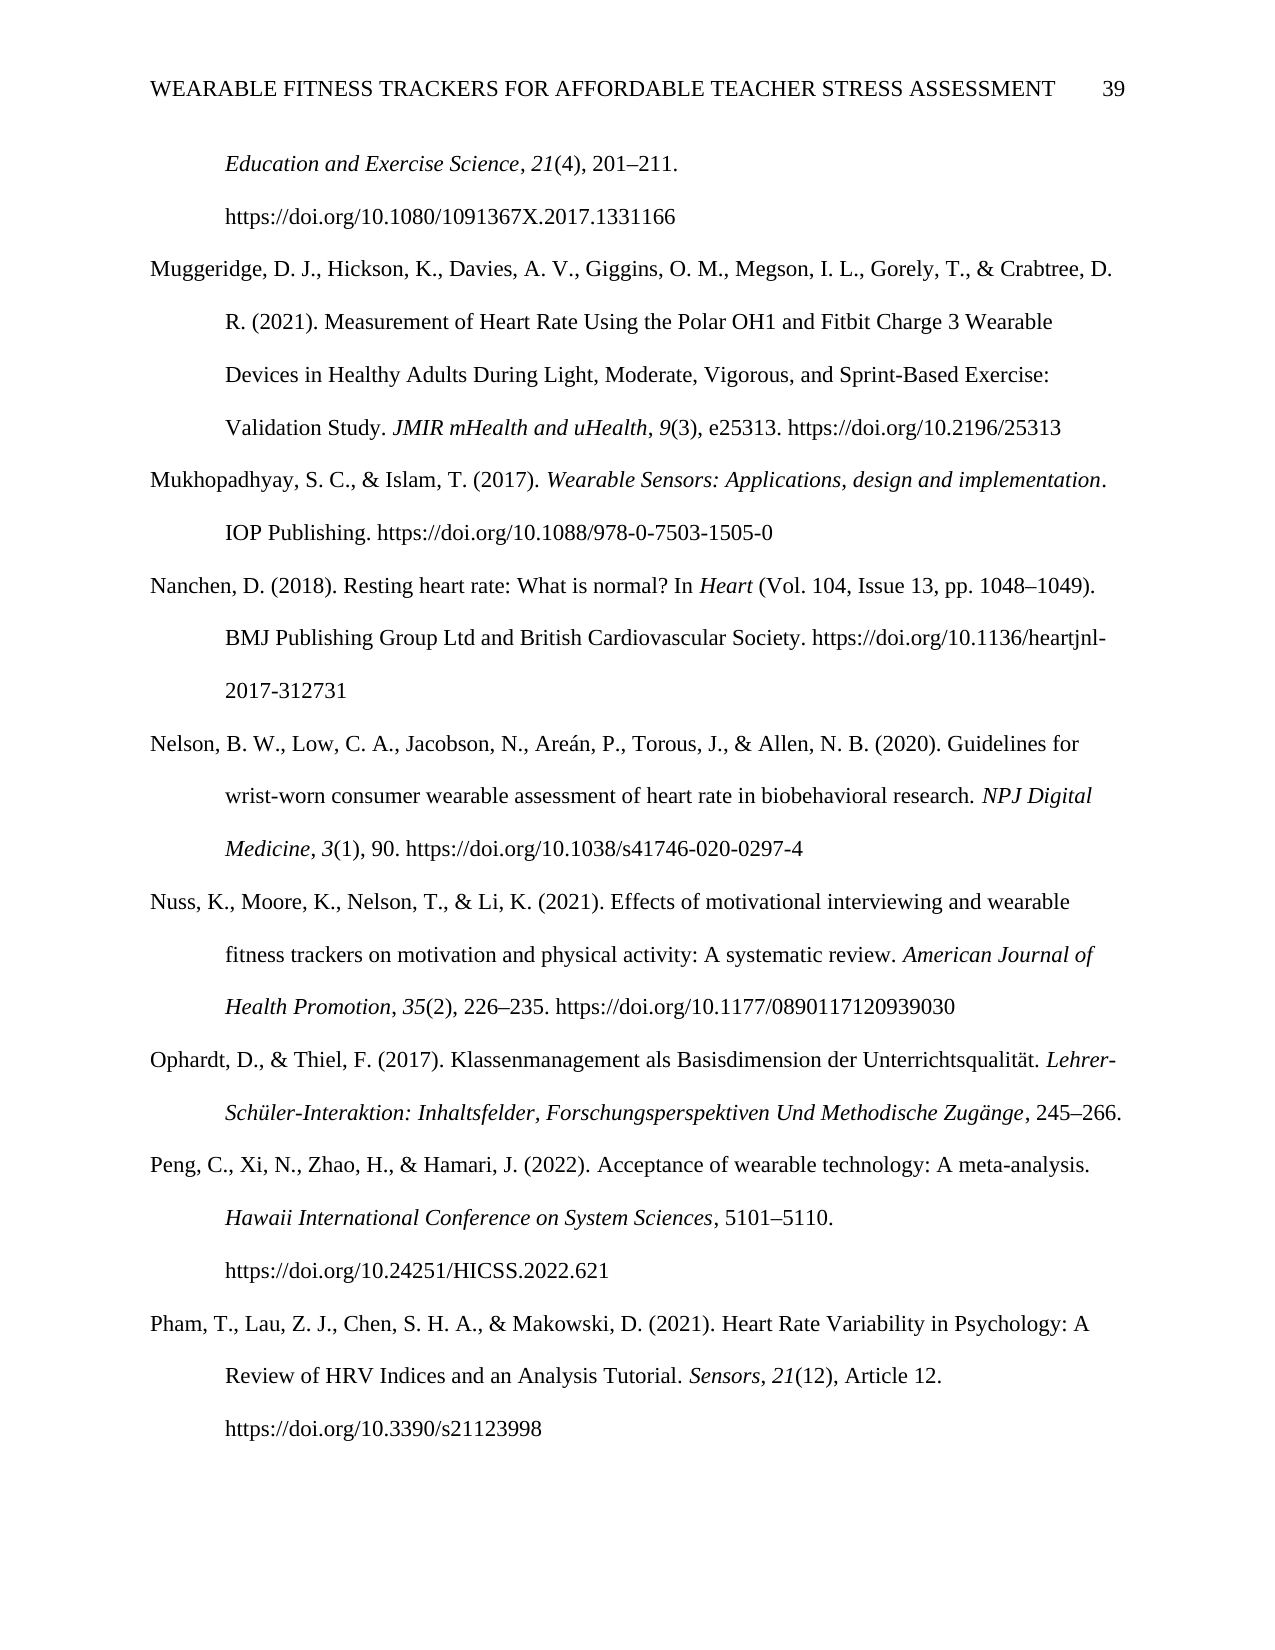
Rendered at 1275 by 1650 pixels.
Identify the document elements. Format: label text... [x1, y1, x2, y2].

text Nanchen, D. (2018). Resting heart rate: What is normal? In Heart (Vol. 104, Issue 13, pp. 1048–1049). BMJ Publishing Group Ltd and British Cardiovascular Society. https://doi.org/10.1136/heartjnl-2017-312731 [150, 572, 1125, 703]
text Ophardt, D., & Thiel, F. (2017). Klassenmanagement als Basisdimension der Unterrichtsqualität. Lehrer-Schüler-Interaktion: Inhaltsfelder, Forschungsperspektiven Und Methodische Zugänge, 245–266. [150, 1046, 1125, 1125]
text Nuss, K., Moore, K., Nelson, T., & Li, K. (2021). Effects of motivational interviewing and wearable fitness trackers on motivation and physical activity: A systematic review. American Journal of Health Promotion, 35(2), 226–235. https://doi.org/10.1177/0890117120939030 [150, 888, 1125, 1020]
text Peng, C., Xi, N., Zhao, H., & Hamari, J. (2022). Acceptance of wearable technology: A meta-analysis. Hawaii International Conference on System Sciences, 5101–5110. https://doi.org/10.24251/HICSS.2022.621 [150, 1151, 1125, 1283]
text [150, 150, 1125, 229]
text Muggeridge, D. J., Hickson, K., Davies, A. V., Giggins, O. M., Megson, I. L., Gorely, T., & Crabtree, D. R. (2021). Measurement of Heart Rate Using the Polar OH1 and Fitbit Charge 3 Wearable Devices in Healthy Adults During Light, Moderate, Vigorous, and Sprint-Based Exercise: Validation Study. JMIR mHealth and uHealth, 9(3), e25313. https://doi.org/10.2196/25313 [150, 255, 1125, 440]
text Mukhopadhyay, S. C., & Islam, T. (2017). Wearable Sensors: Applications, design and implementation. IOP Publishing. https://doi.org/10.1088/978-0-7503-1505-0 [150, 466, 1125, 545]
text Pham, T., Lau, Z. J., Chen, S. H. A., & Makowski, D. (2021). Heart Rate Variability in Psychology: A Review of HRV Indices and an Analysis Tutorial. Sensors, 21(12), Article 12. https://doi.org/10.3390/s21123998 [150, 1309, 1125, 1441]
text Nelson, B. W., Low, C. A., Jacobson, N., Areán, P., Torous, J., & Allen, N. B. (2020). Guidelines for wrist-worn consumer wearable assessment of heart rate in biobehavioral research. NPJ Digital Medicine, 3(1), 90. https://doi.org/10.1038/s41746-020-0297-4 [150, 730, 1125, 862]
